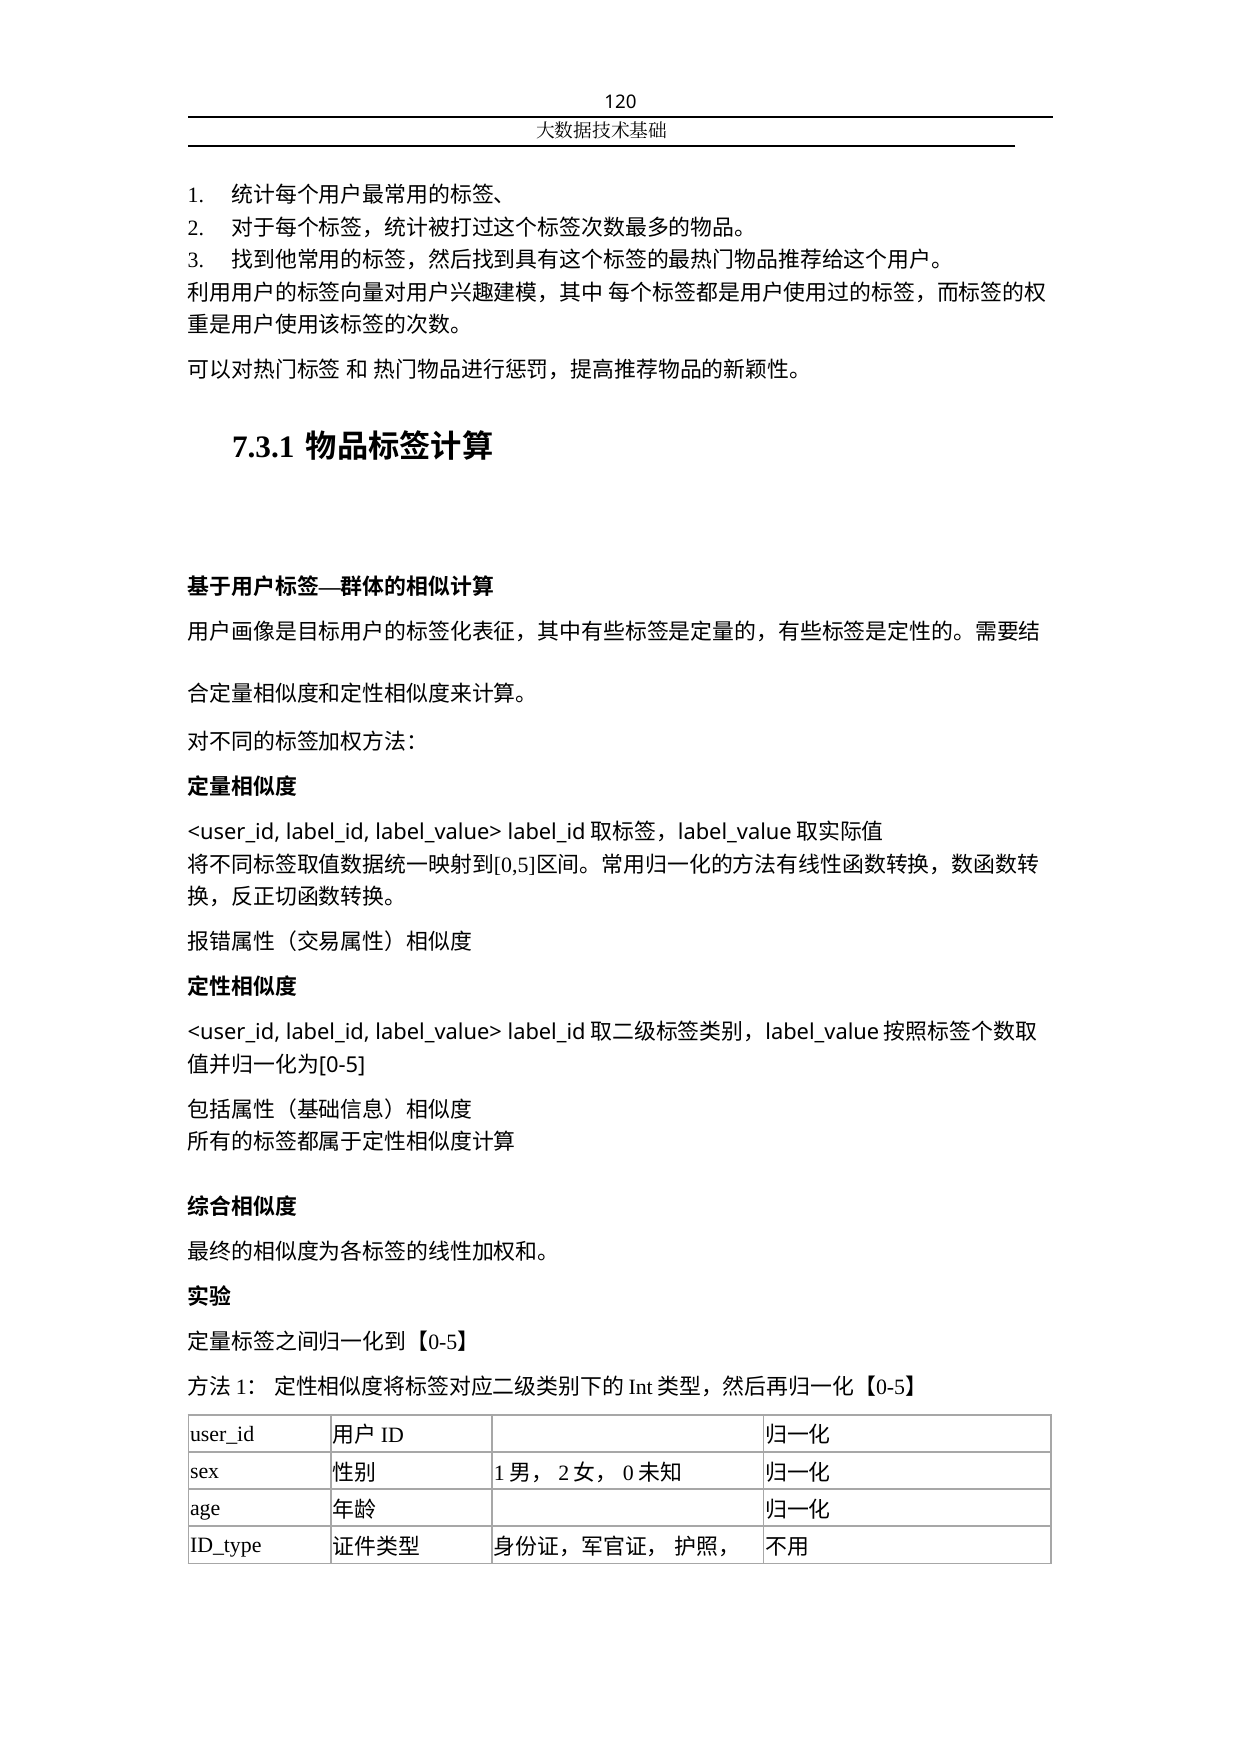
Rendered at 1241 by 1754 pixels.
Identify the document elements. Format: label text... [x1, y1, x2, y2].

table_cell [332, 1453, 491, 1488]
list 2. 对于每个标签，统计被打过这个标签次数最多的物品。 [187, 209, 1053, 242]
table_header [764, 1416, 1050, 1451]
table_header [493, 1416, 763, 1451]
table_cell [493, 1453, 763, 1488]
text 可以对热门标签 和 热门物品进行惩罚，提高推荐物品的新颖性。 [187, 352, 1053, 384]
list 3. 找到他常用的标签，然后找到具有这个标签的最热门物品推荐给这个用户。 [187, 242, 1053, 274]
text 最终的相似度为各标签的线性加权和。 [187, 1234, 1053, 1266]
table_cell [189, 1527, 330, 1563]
text 综合相似度 [187, 1189, 1053, 1221]
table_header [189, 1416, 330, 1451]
list 1. 统计每个用户最常用的标签、 [187, 177, 1053, 209]
text 定量标签之间归一化到【0-5】 [187, 1324, 1053, 1356]
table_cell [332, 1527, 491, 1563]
text 对不同的标签加权方法： [187, 724, 1053, 756]
text <user_id, label_id, label_value> label_id取二级标签类别，label_value按照标签个数取值并归一化为[0-5] [187, 1014, 1053, 1079]
text 报错属性（交易属性）相似度 [187, 924, 1053, 956]
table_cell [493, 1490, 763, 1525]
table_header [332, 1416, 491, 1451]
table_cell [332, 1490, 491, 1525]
text <user_id, label_id, label_value> label_id取标签，label_value取实际值 [187, 814, 1053, 846]
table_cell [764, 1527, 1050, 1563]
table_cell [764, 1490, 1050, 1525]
subtitle 物品标签计算 [232, 411, 1053, 476]
text 定量相似度 [187, 769, 1053, 801]
text 实验 [187, 1279, 1053, 1311]
text 基于用户标签—群体的相似计算 [187, 569, 1053, 601]
text 利用用户的标签向量对用户兴趣建模，其中 每个标签都是用户使用过的标签，而标签的权重是用户使用该标签的次数。 [187, 274, 1053, 339]
list 所有的标签都属于定性相似度计算 [187, 1124, 1053, 1156]
text 将不同标签取值数据统一映射到[0,5]区间。常用归一化的方法有线性函数转换，数函数转换，反正切函数转换。 [187, 846, 1053, 911]
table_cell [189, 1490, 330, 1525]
text 方法1： 定性相似度将标签对应二级类别下的Int类型，然后再归一化【0-5】 [187, 1369, 1053, 1401]
text 用户画像是目标用户的标签化表征，其中有些标签是定量的，有些标签是定性的。需要结合定量相似度和定性相似度来计算。 [187, 614, 1053, 711]
list 包括属性（基础信息）相似度 [187, 1091, 1053, 1124]
text 定性相似度 [187, 969, 1053, 1001]
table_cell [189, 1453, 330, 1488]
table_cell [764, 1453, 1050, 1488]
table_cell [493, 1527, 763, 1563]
